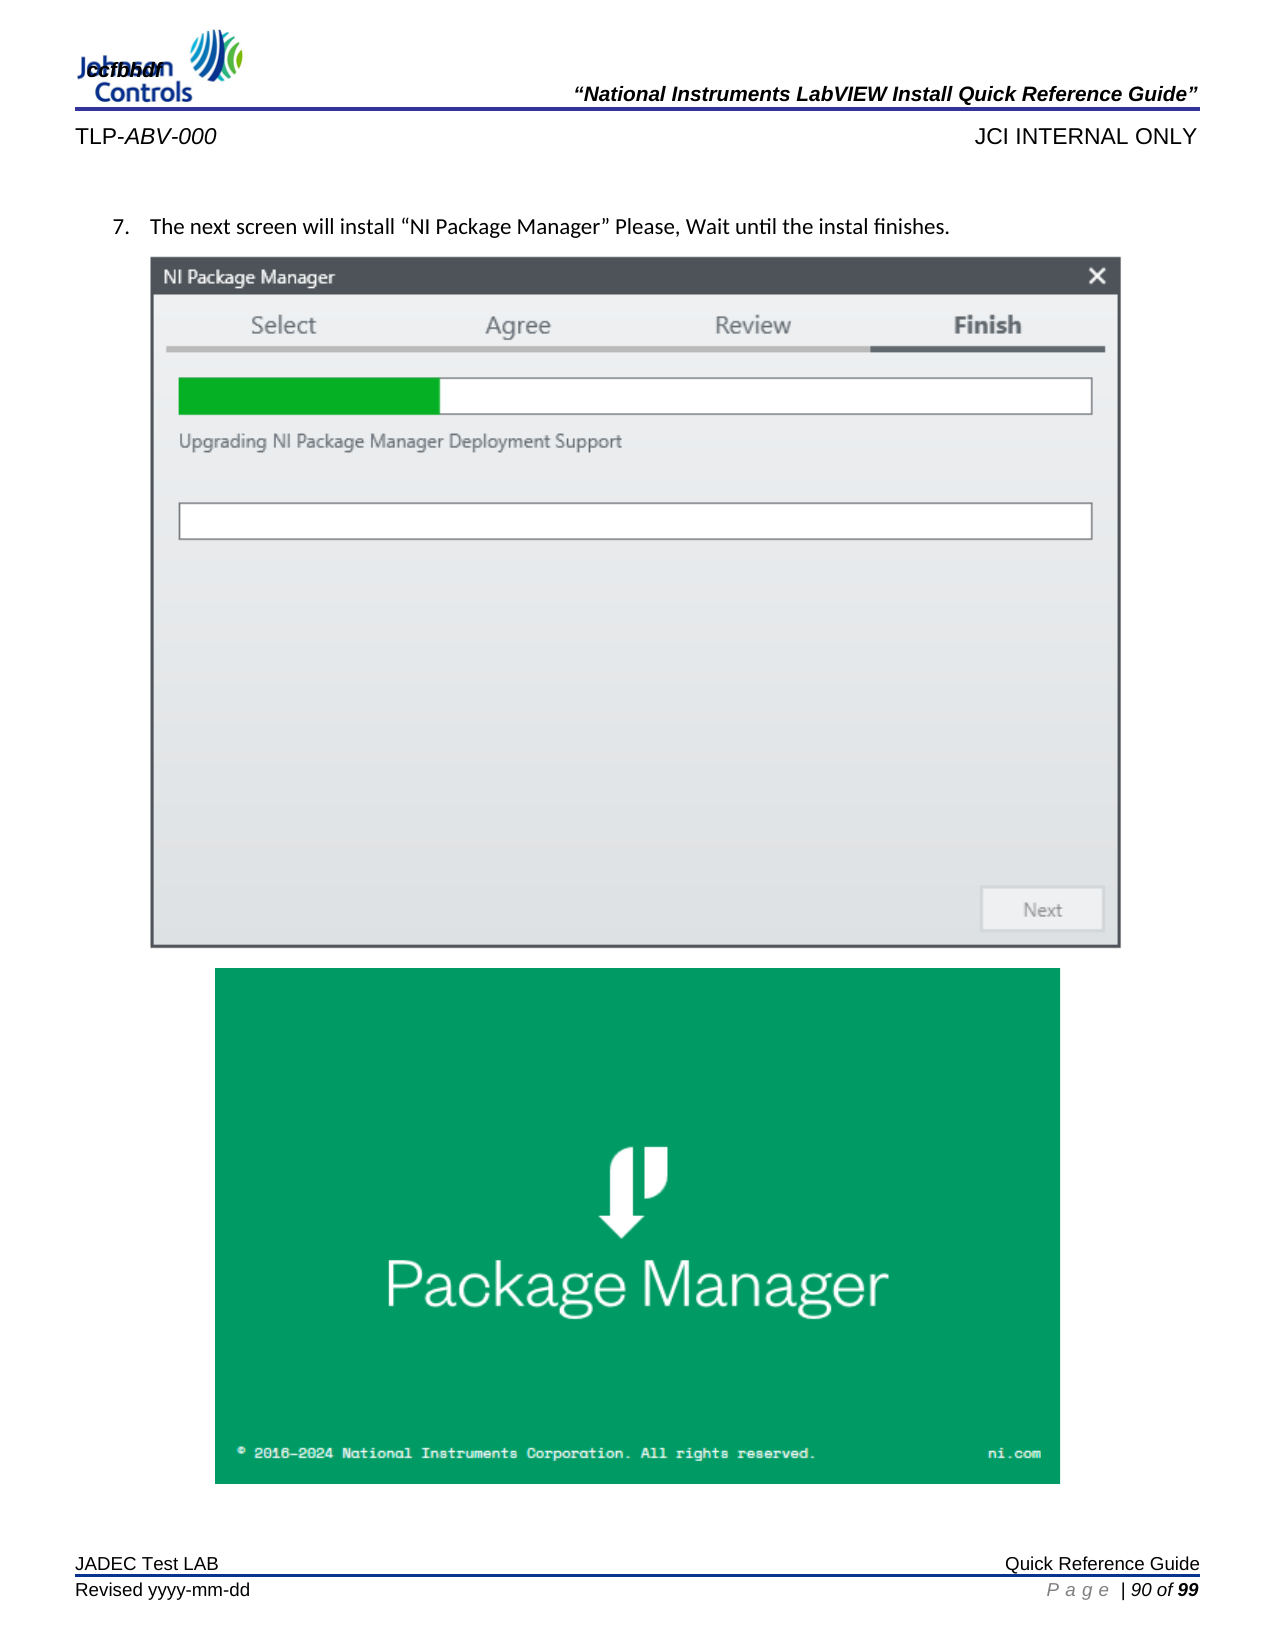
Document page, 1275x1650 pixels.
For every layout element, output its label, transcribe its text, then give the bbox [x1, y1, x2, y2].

picture [143, 251, 1132, 956]
picture [76, 26, 246, 105]
list The next screen will install “NI Package Manager” Please, Wait until the instal finishes. [112, 212, 1200, 240]
picture [215, 968, 1061, 1484]
